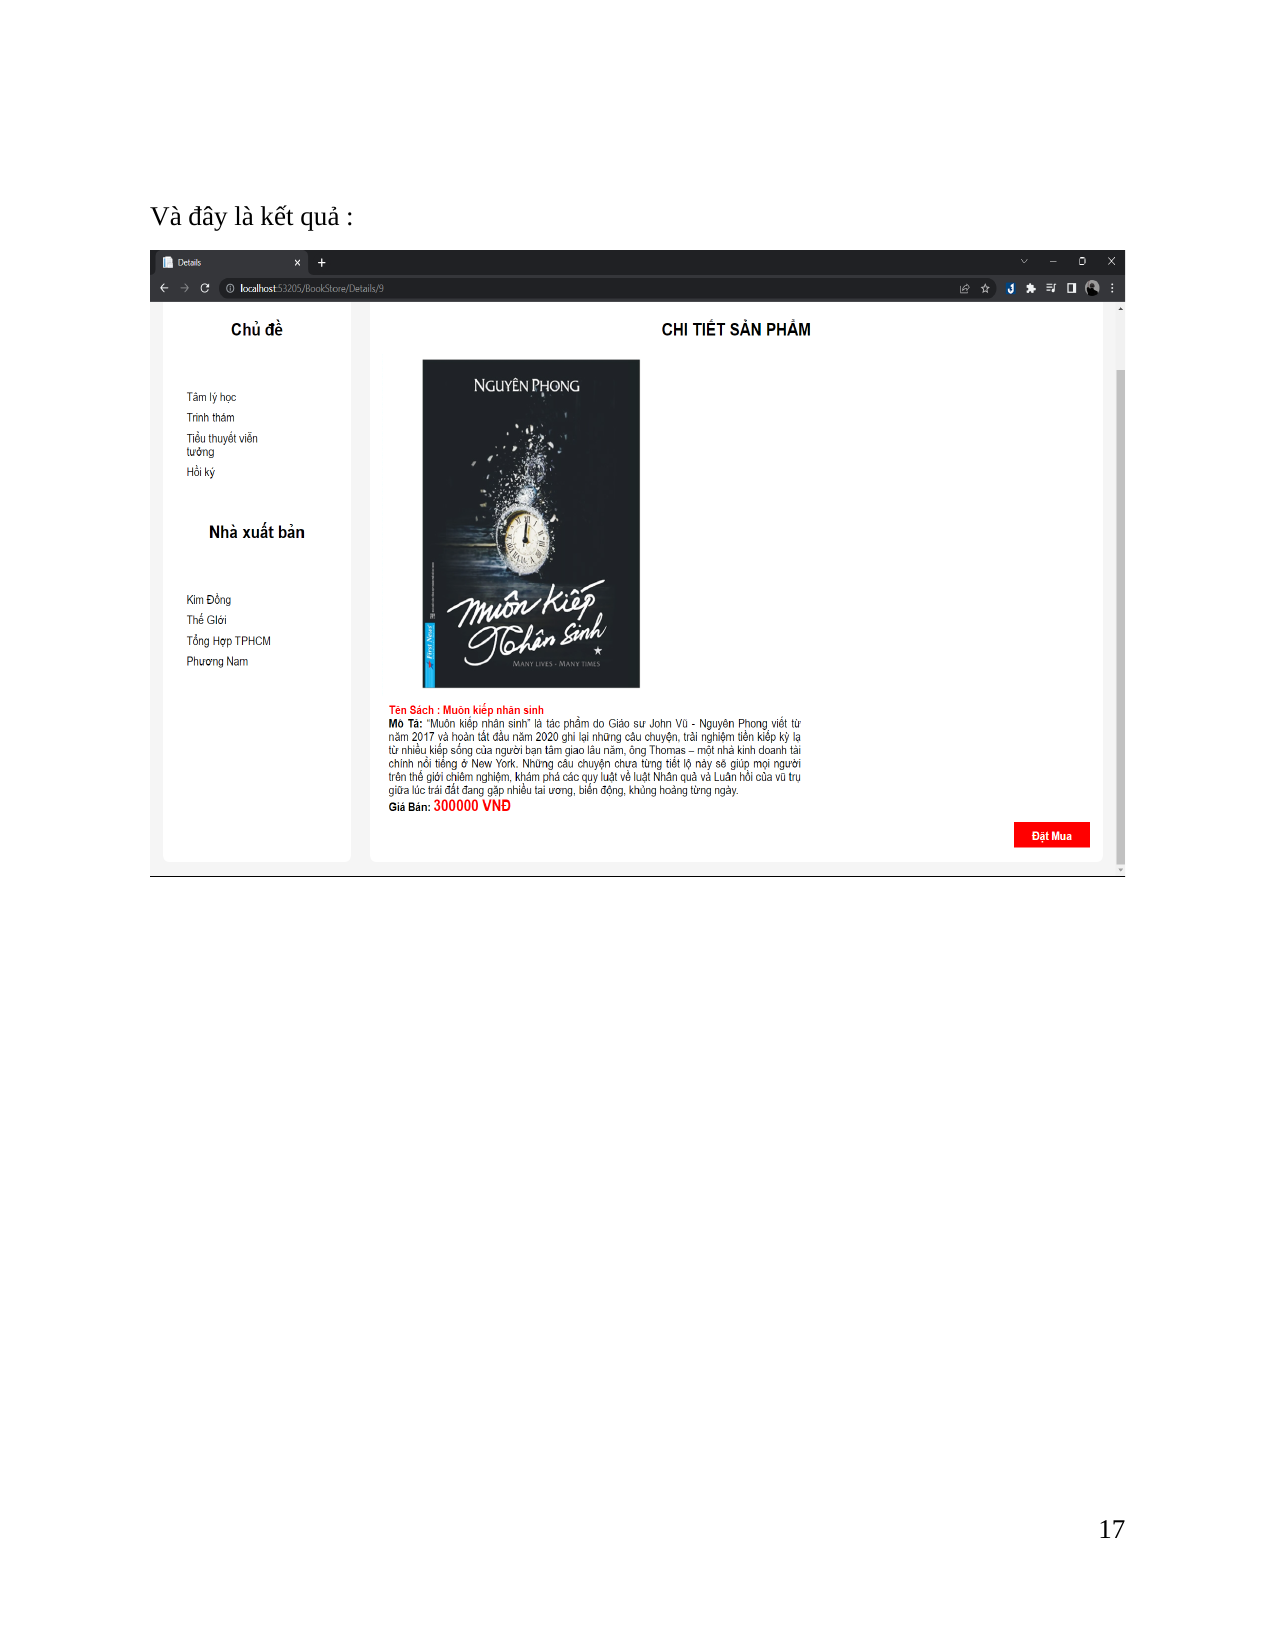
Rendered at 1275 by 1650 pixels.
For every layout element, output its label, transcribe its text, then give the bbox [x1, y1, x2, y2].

picture [150, 250, 1125, 877]
text Và đây là kết quả : [150, 200, 1125, 231]
